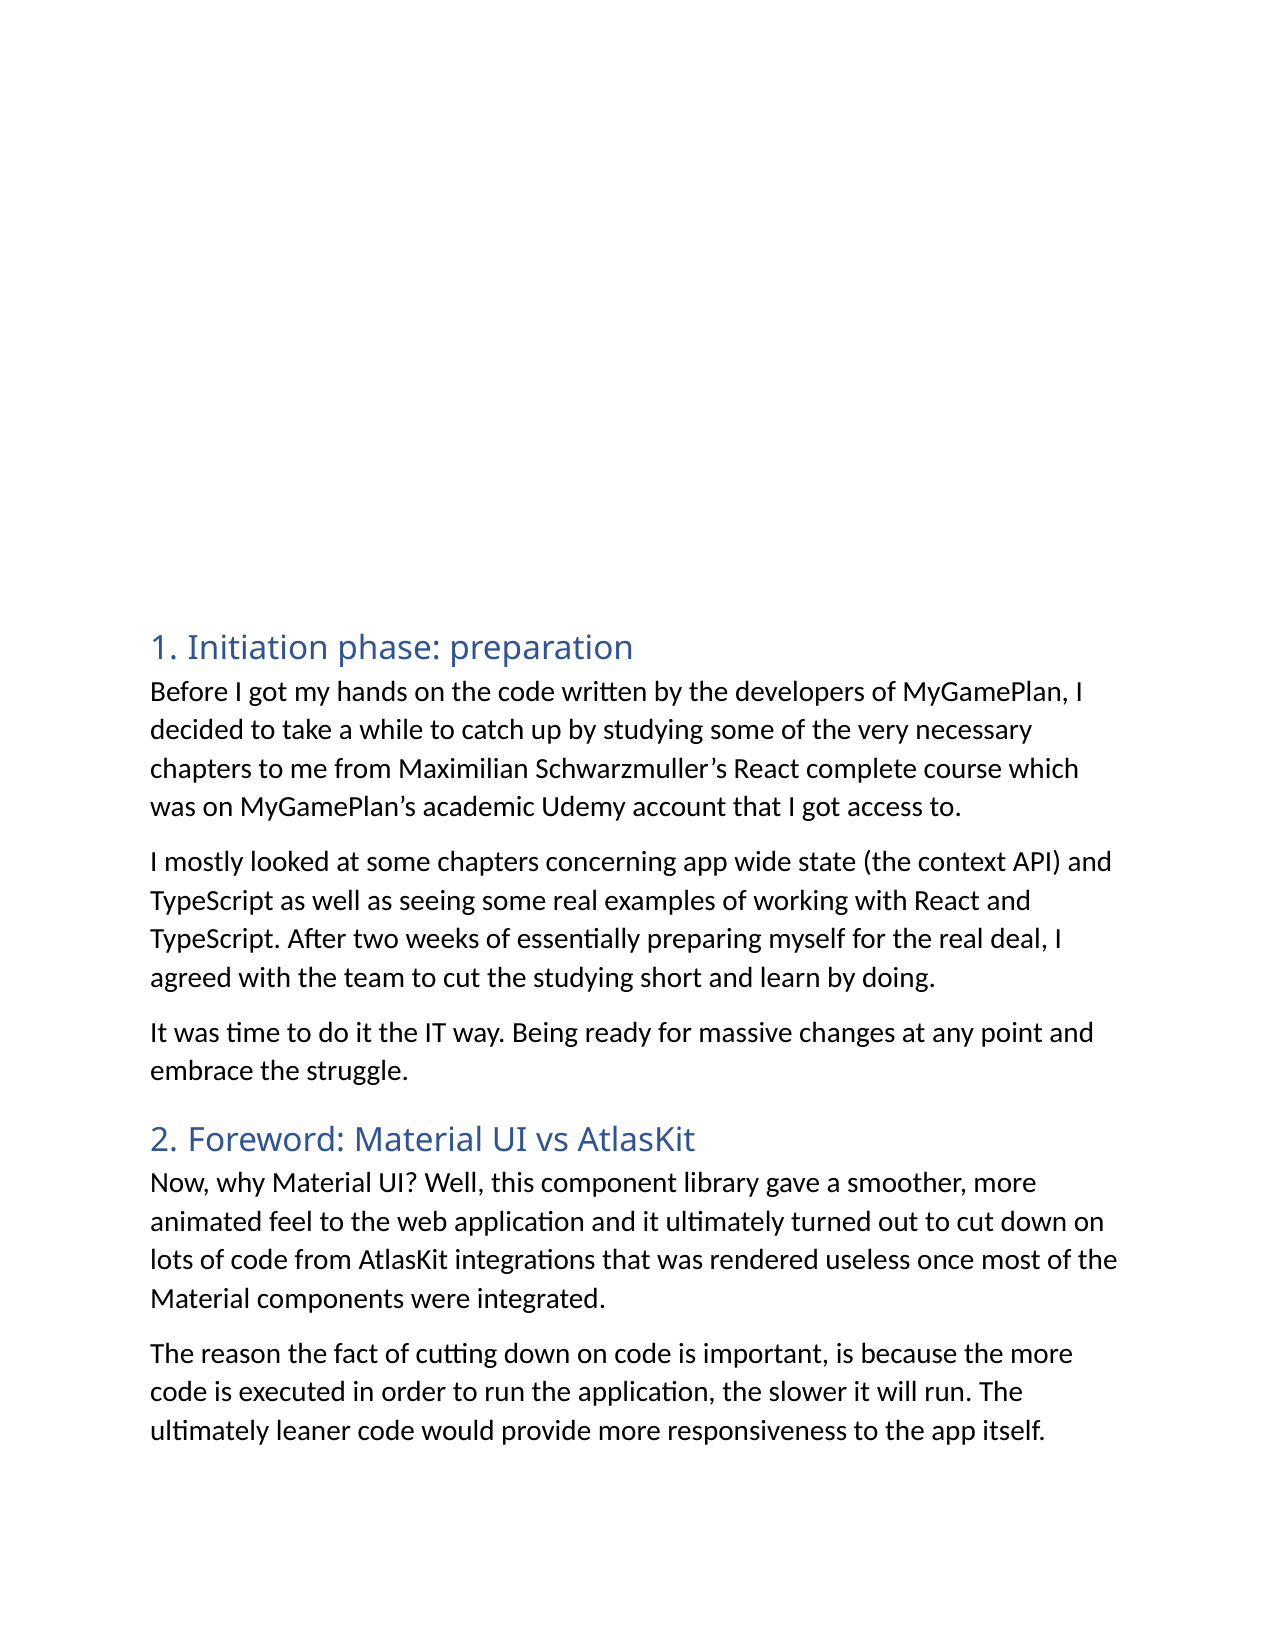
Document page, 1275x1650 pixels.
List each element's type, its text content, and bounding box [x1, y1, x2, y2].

subtitle Initiation phase: preparation [150, 624, 1125, 669]
text I mostly looked at some chapters concerning app wide state (the context API) and TypeScript as well as seeing some real examples of working with React and TypeScript. After two weeks of essentially preparing myself for the real deal, I agreed with the team to cut the studying short and learn by doing. [150, 843, 1125, 994]
text It was time to do it the IT way. Being ready for massive changes at any point and embrace the struggle. [150, 1014, 1125, 1088]
text The reason the fact of cutting down on code is important, is because the more code is executed in order to run the application, the slower it will run. The ultimately leaner code would provide more responsiveness to the app itself. [150, 1335, 1125, 1447]
text Before I got my hands on the code written by the developers of MyGamePlan, I decided to take a while to catch up by studying some of the very necessary chapters to me from Maximilian Schwarzmuller’s React complete course which was on MyGamePlan’s academic Udemy account that I got access to. [150, 673, 1125, 824]
subtitle Foreword: Material UI vs AtlasKit [150, 1116, 1125, 1161]
text Now, why Material UI? Well, this component library gave a smoother, more animated feel to the web application and it ultimately turned out to cut down on lots of code from AtlasKit integrations that was rendered useless once most of the Material components were integrated. [150, 1164, 1125, 1316]
